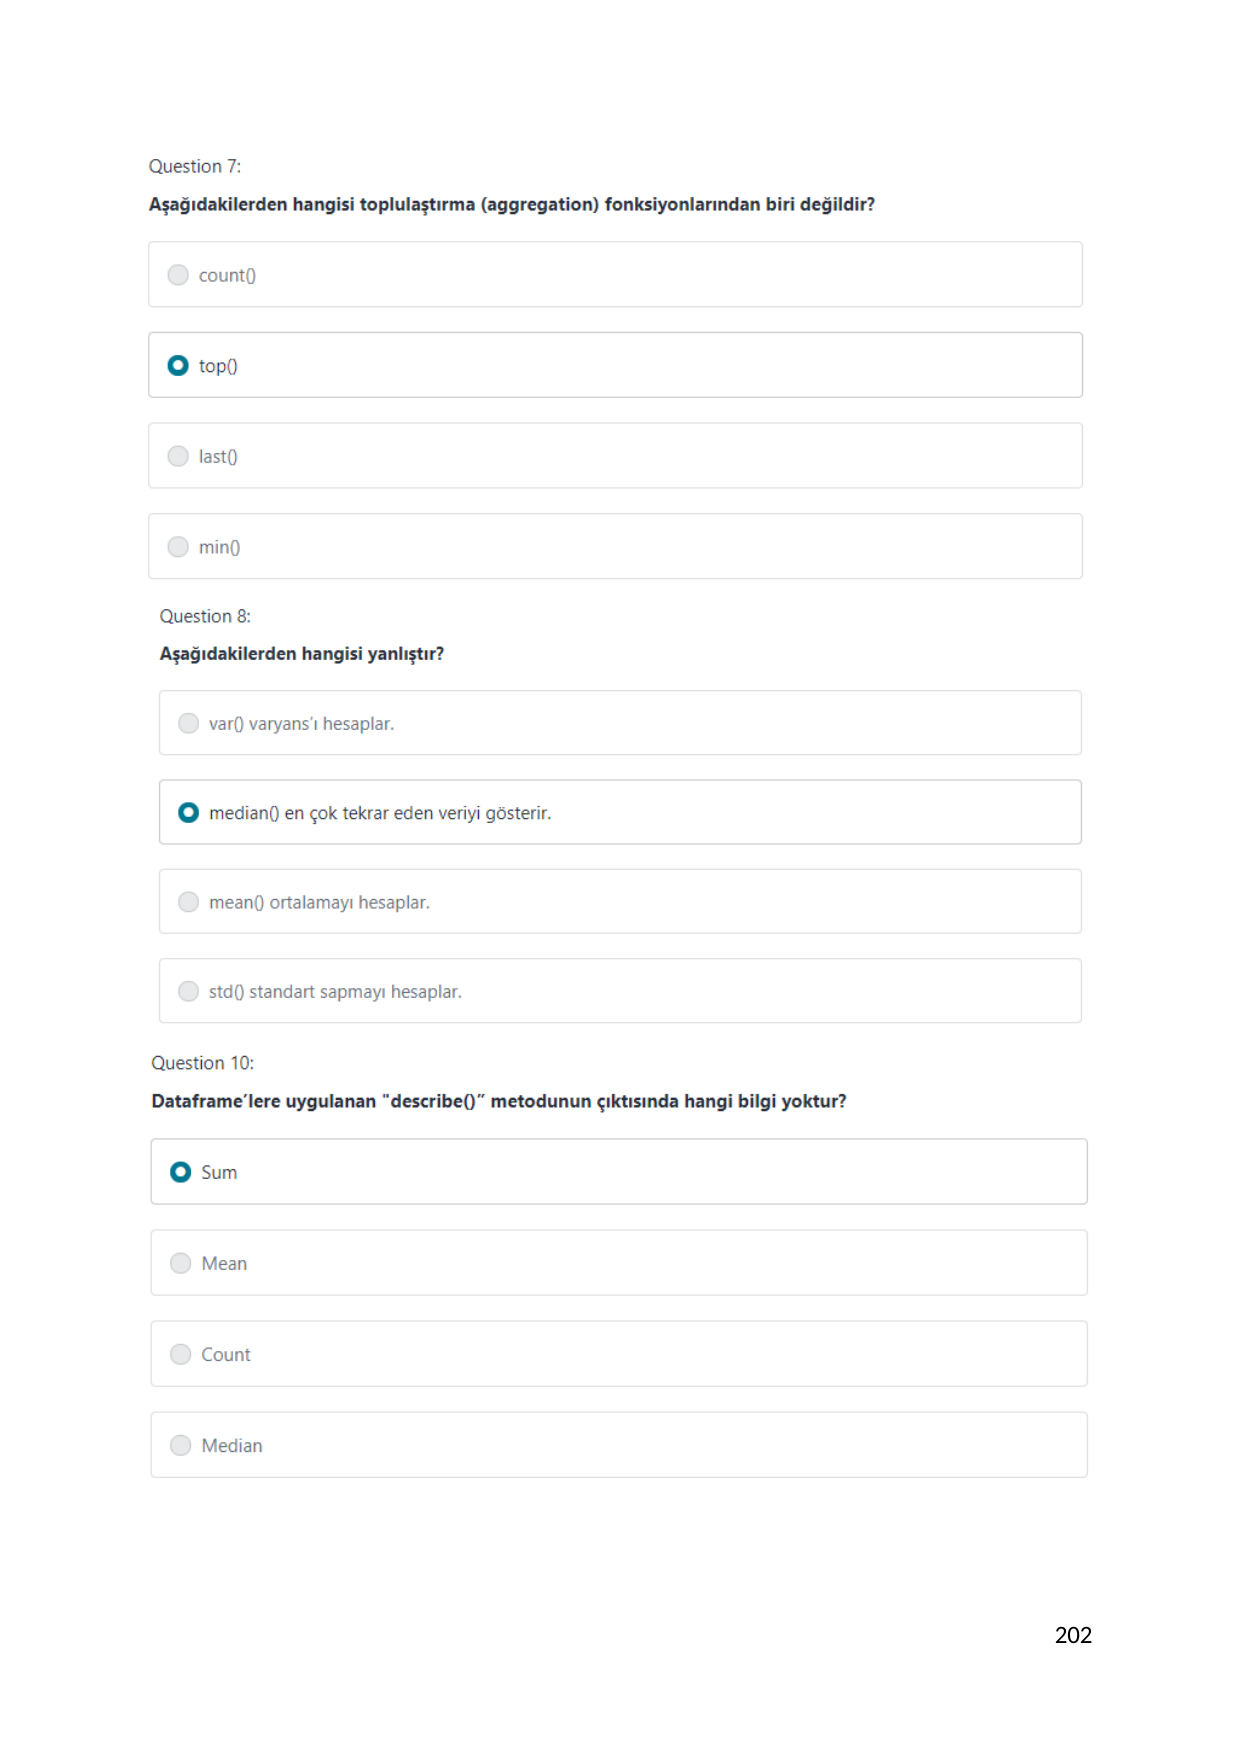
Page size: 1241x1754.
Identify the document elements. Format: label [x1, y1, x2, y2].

picture [147, 596, 1093, 1033]
picture [147, 1052, 1093, 1499]
picture [147, 147, 1093, 594]
